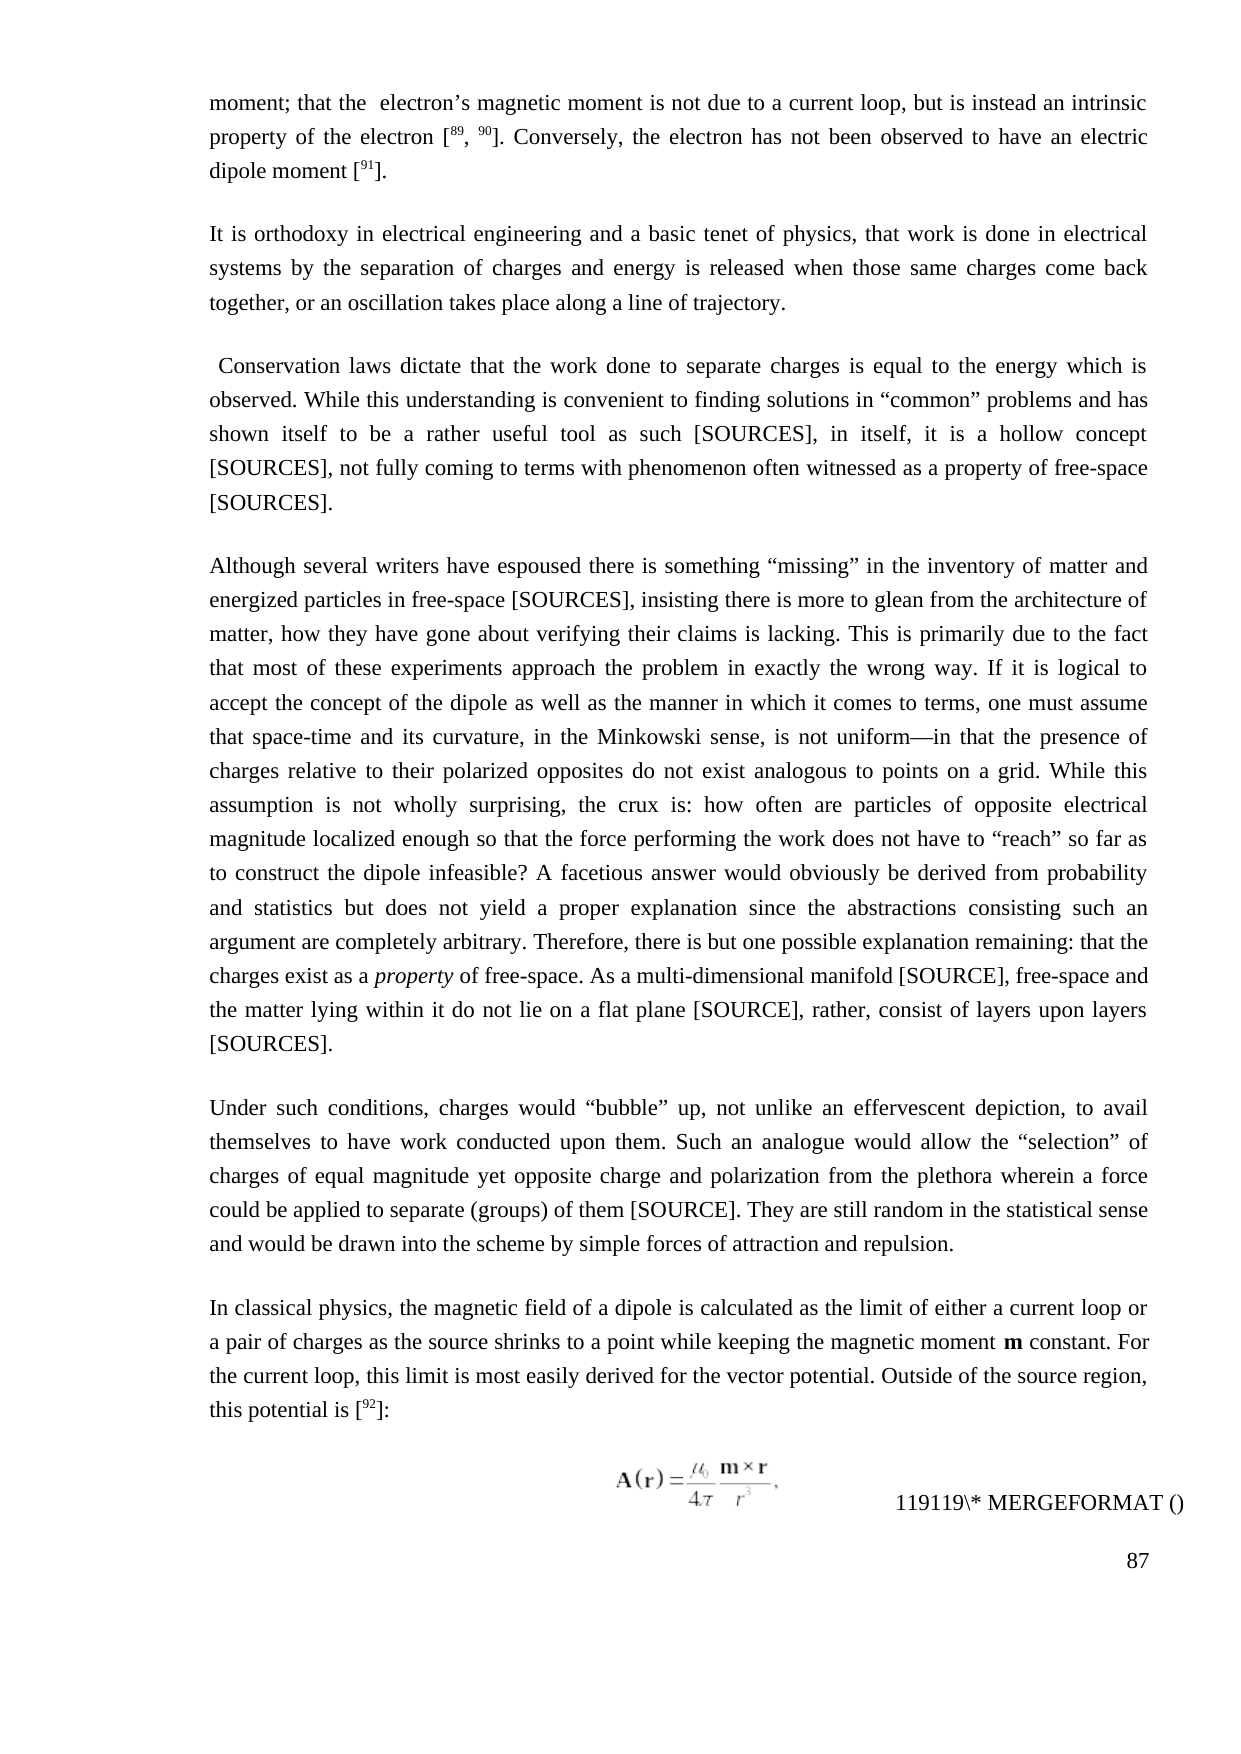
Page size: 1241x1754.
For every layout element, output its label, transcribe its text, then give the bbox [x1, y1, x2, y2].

text Although several writers have espoused there is something “missing” in the inventory of matter and energized particles in free-space [SOURCES], insisting there is more to glean from the architecture of matter, how they have gone about verifying their claims is lacking. This is primarily due to the fact that most of these experiments approach the problem in exactly the wrong way. If it is logical to accept the concept of the dipole as well as the manner in which it comes to terms, one must assume that space-time and its curvature, in the Minkowski sense, is not uniform—in that the presence of charges relative to their polarized opposites do not exist analogous to points on a grid. While this assumption is not wholly surprising, the crux is: how often are particles of opposite electrical magnitude localized enough so that the force performing the work does not have to “reach” so far as to construct the dipole infeasible? A facetious answer would obviously be derived from probability and statistics but does not yield a proper explanation since the abstractions consisting such an argument are completely arbitrary. Therefore, there is but one possible explanation remaining: that the charges exist as a property of free-space. As a multi-dimensional manifold [SOURCE], free-space and the matter lying within it do not lie on a flat plane [SOURCE], rather, consist of layers upon layers [SOURCES]. [209, 552, 1149, 1057]
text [209, 89, 1149, 183]
text Conservation laws dictate that the work done to separate charges is equal to the energy which is observed. While this understanding is convenient to finding solutions in “common” problems and has shown itself to be a rather useful tool as such [SOURCES], in itself, it is a hollow concept [SOURCES], not fully coming to terms with phenomenon often witnessed as a property of free-space [SOURCES]. [209, 352, 1149, 515]
text In classical physics, the magnetic field of a dipole is calculated as the limit of either a current loop or a pair of charges as the source shrinks to a point while keeping the magnetic moment m constant. For the current loop, this limit is most easily derived for the vector potential. Outside of the source region, this potential is []: [209, 1294, 1149, 1422]
text Under such conditions, charges would “bubble” up, not unlike an effervescent depiction, to avail themselves to have work conducted upon them. Such an analogue would allow the “selection” of charges of equal magnitude yet opposite charge and polarization from the plethora wherein a force could be applied to separate (groups) of them [SOURCE]. They are still random in the statistical sense and would be drawn into the scheme by simple forces of attraction and repulsion. [209, 1094, 1149, 1257]
text It is orthodoxy in electrical engineering and a basic tenet of physics, that work is done in electrical systems by the separation of charges and energy is released when those same charges come back together, or an oscillation takes place along a line of trajectory. [209, 220, 1149, 315]
